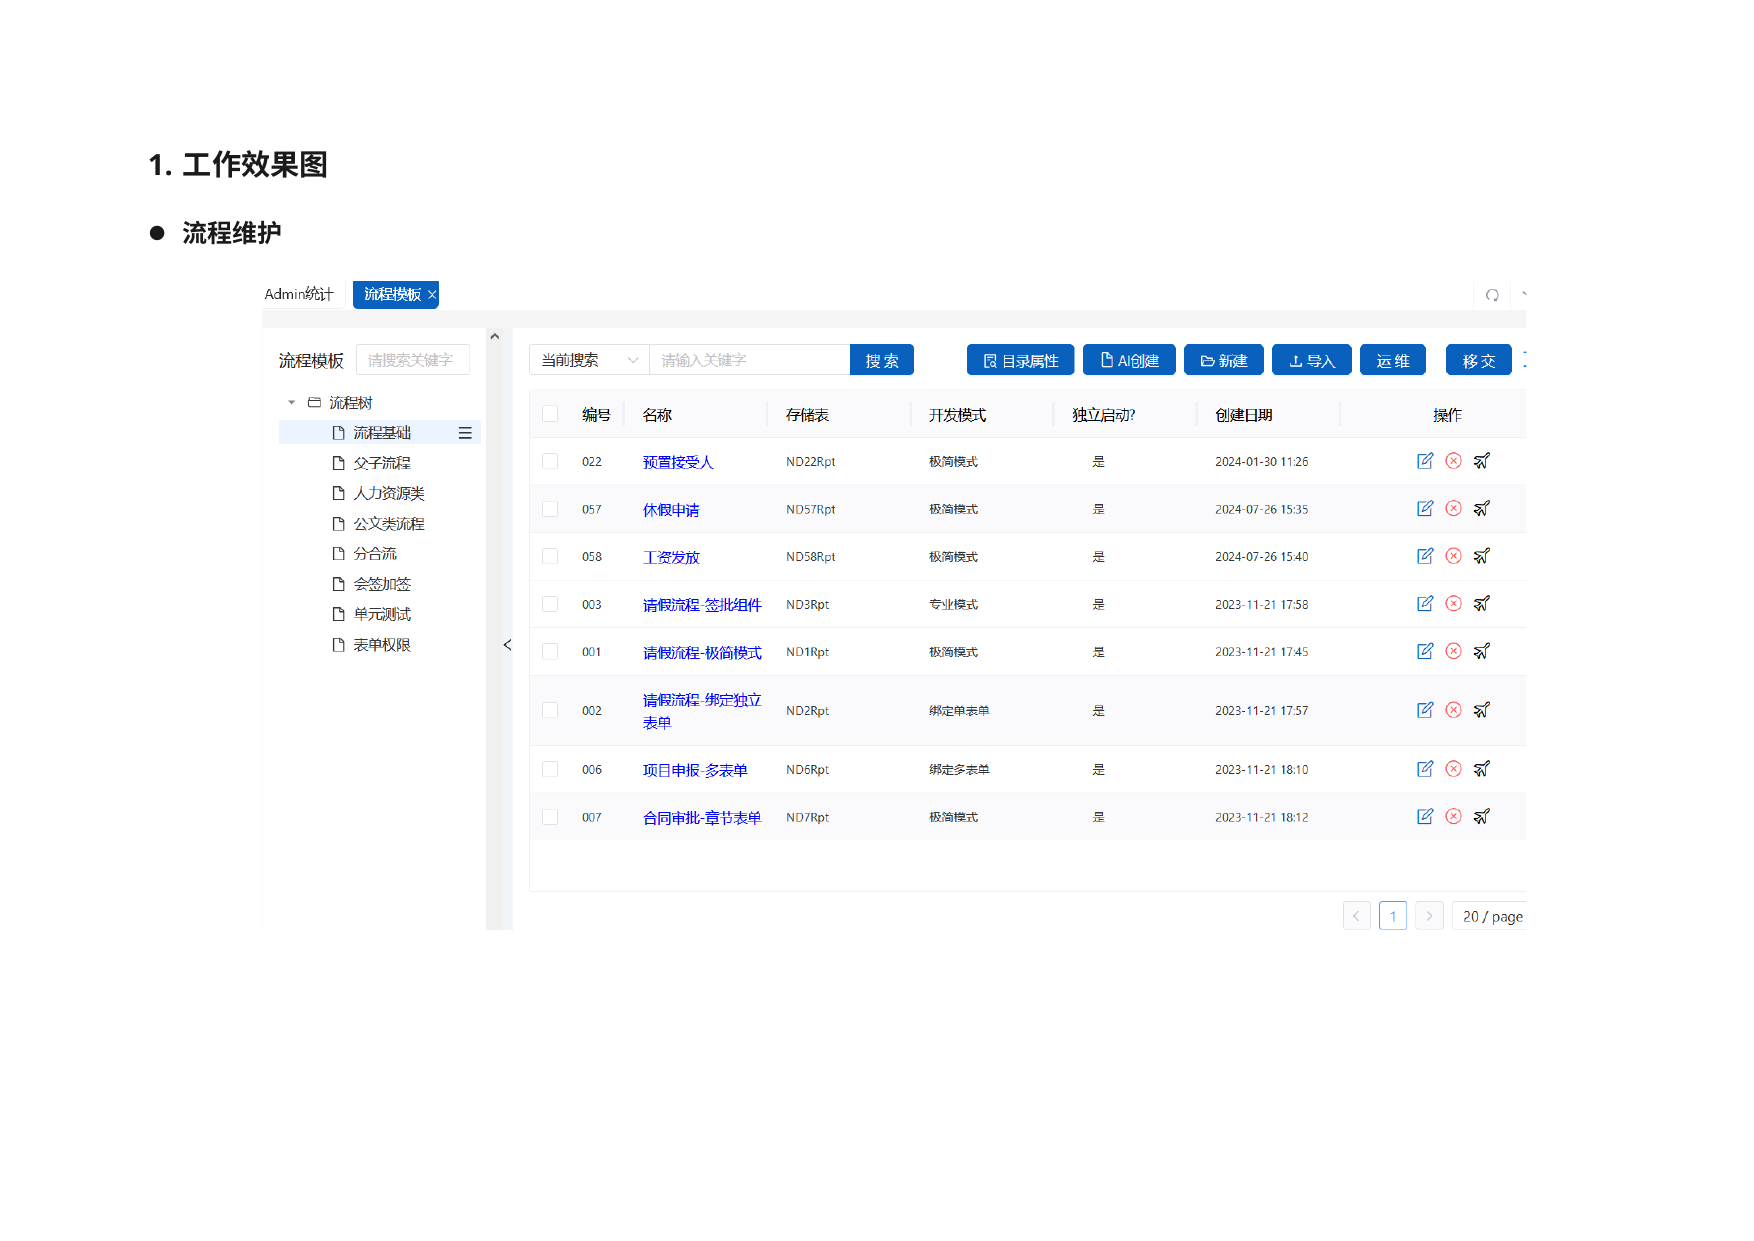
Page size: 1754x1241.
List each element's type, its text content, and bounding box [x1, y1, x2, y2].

subtitle 工作效果图 [148, 142, 1606, 184]
picture [262, 281, 1527, 930]
subtitle 流程维护 [148, 214, 1606, 250]
